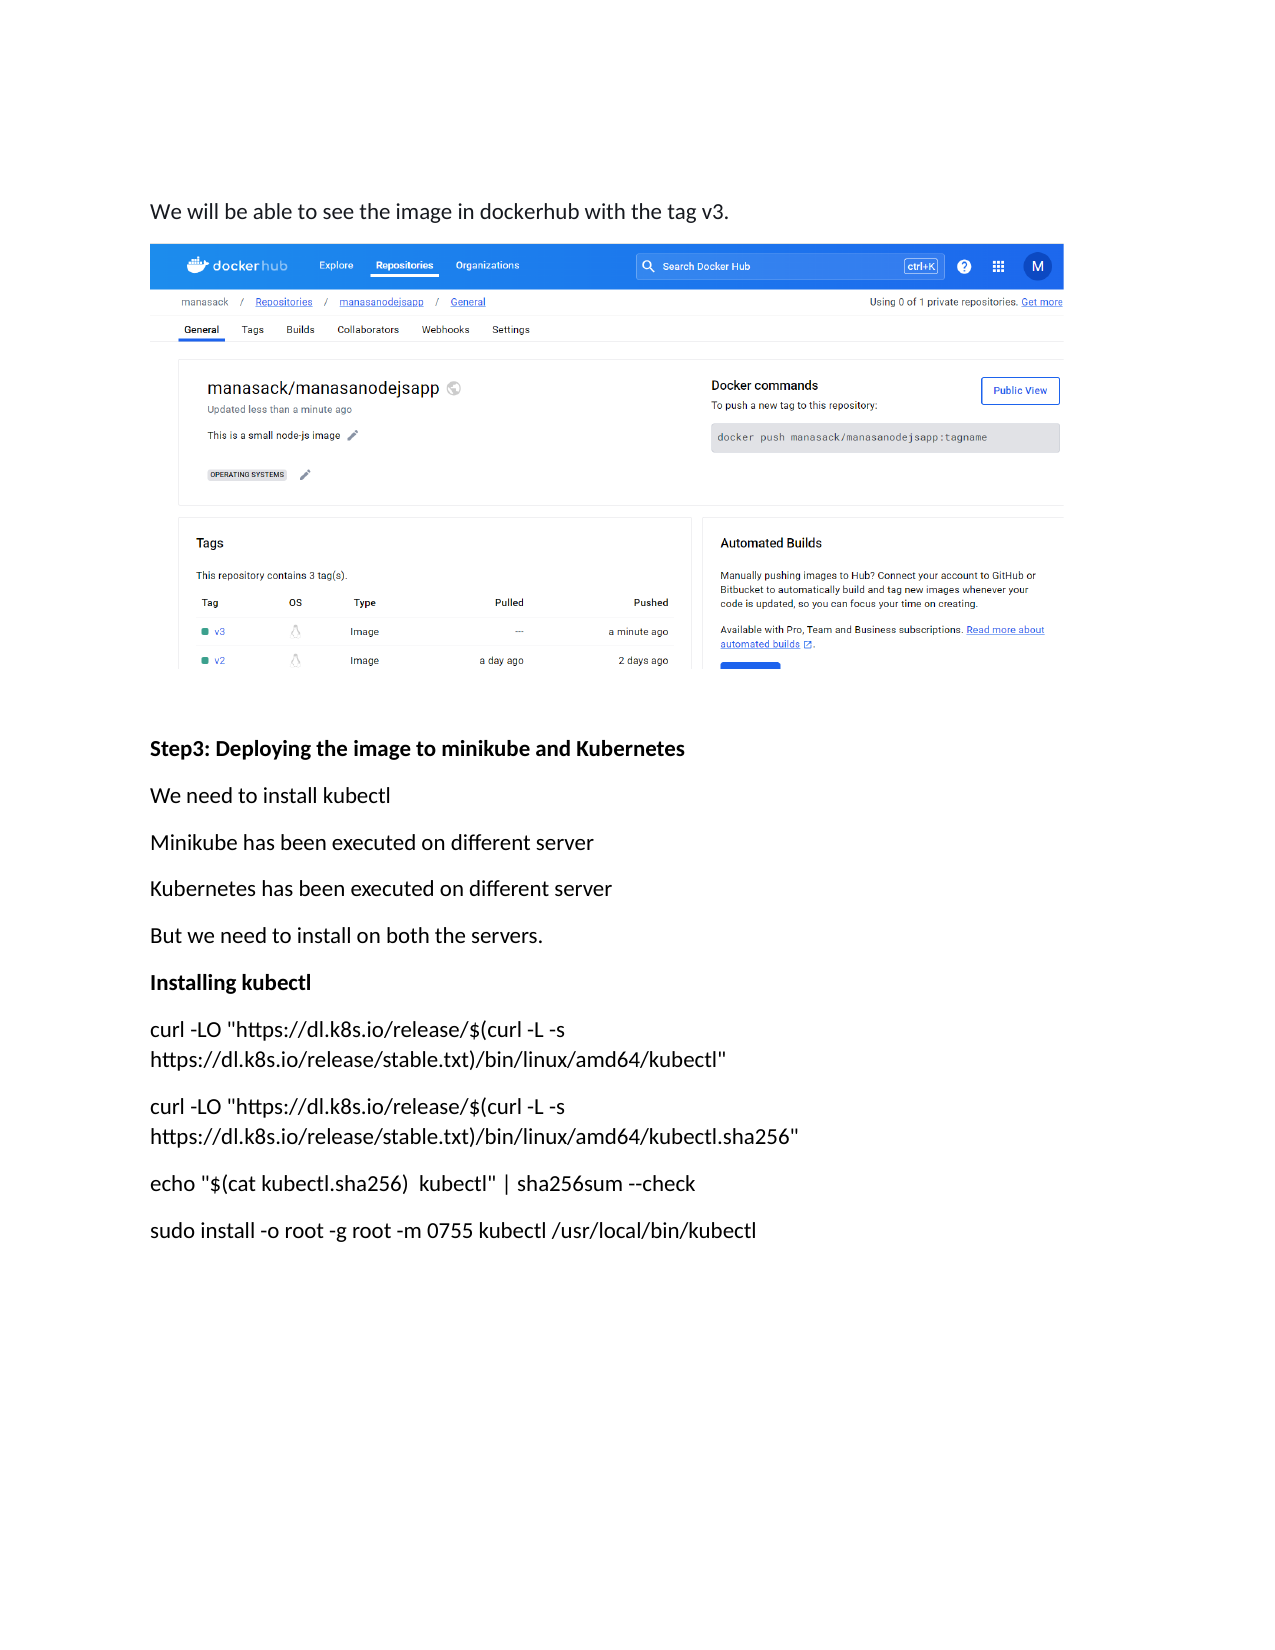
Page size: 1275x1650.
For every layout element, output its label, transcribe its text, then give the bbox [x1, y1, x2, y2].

text Installing kubectl [150, 968, 1125, 996]
text curl -LO "https://dl.k8s.io/release/$(curl -L -s https://dl.k8s.io/release/stable.txt)/bin/linux/amd64/kubectl.sha256" [150, 1092, 1125, 1150]
picture [150, 243, 1064, 669]
text Kubernetes has been executed on different server [150, 874, 1125, 902]
text sudo install -o root -g root -m 0755 kubectl /usr/local/bin/kubectl [150, 1216, 1125, 1244]
text Step3: Deploying the image to minikube and Kubernetes [150, 734, 1125, 762]
text We need to install kubectl [150, 781, 1125, 809]
text We will be able to see the image in dockerhub with the tag v3. [150, 197, 1125, 225]
text echo "$(cat kubectl.sha256) kubectl" | sha256sum --check [150, 1169, 1125, 1197]
text But we need to install on both the servers. [150, 921, 1125, 949]
text curl -LO "https://dl.k8s.io/release/$(curl -L -s https://dl.k8s.io/release/stable.txt)/bin/linux/amd64/kubectl" [150, 1015, 1125, 1073]
text Minikube has been executed on different server [150, 828, 1125, 856]
